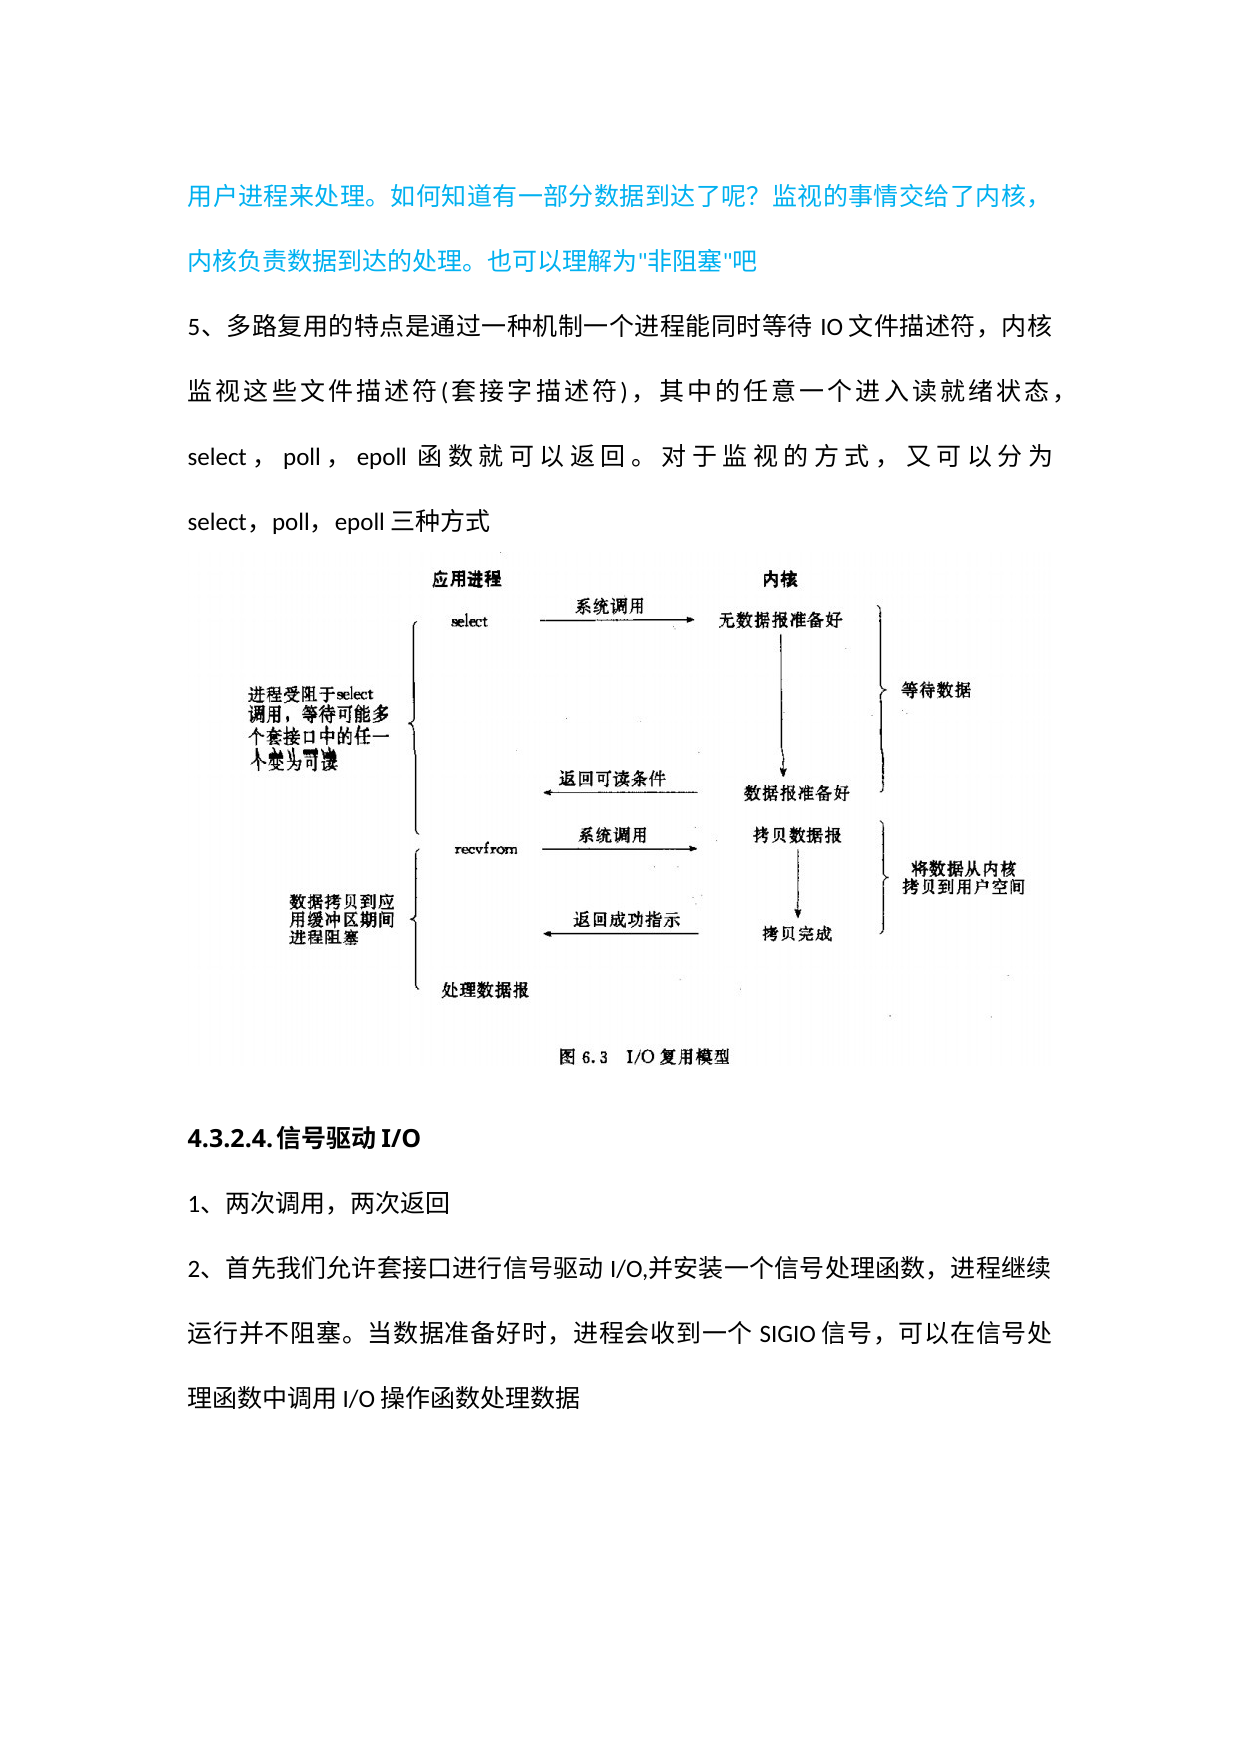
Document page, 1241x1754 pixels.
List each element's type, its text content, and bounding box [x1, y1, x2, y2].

subtitle 信号驱动I/O [187, 1104, 1053, 1169]
picture [187, 552, 1053, 1066]
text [187, 162, 1053, 292]
text 1、两次调用，两次返回 [187, 1169, 1053, 1234]
text 5、多路复用的特点是通过一种机制一个进程能同时等待IO文件描述符，内核监视这些文件描述符(套接字描述符)，其中的任意一个进入读就绪状态，select，poll，epoll函数就可以返回。对于监视的方式，又可以分为select，poll，epoll三种方式 [187, 292, 1053, 552]
text 2、首先我们允许套接口进行信号驱动I/O,并安装一个信号处理函数，进程继续运行并不阻塞。当数据准备好时，进程会收到一个SIGIO信号，可以在信号处理函数中调用I/O操作函数处理数据 [187, 1234, 1053, 1429]
